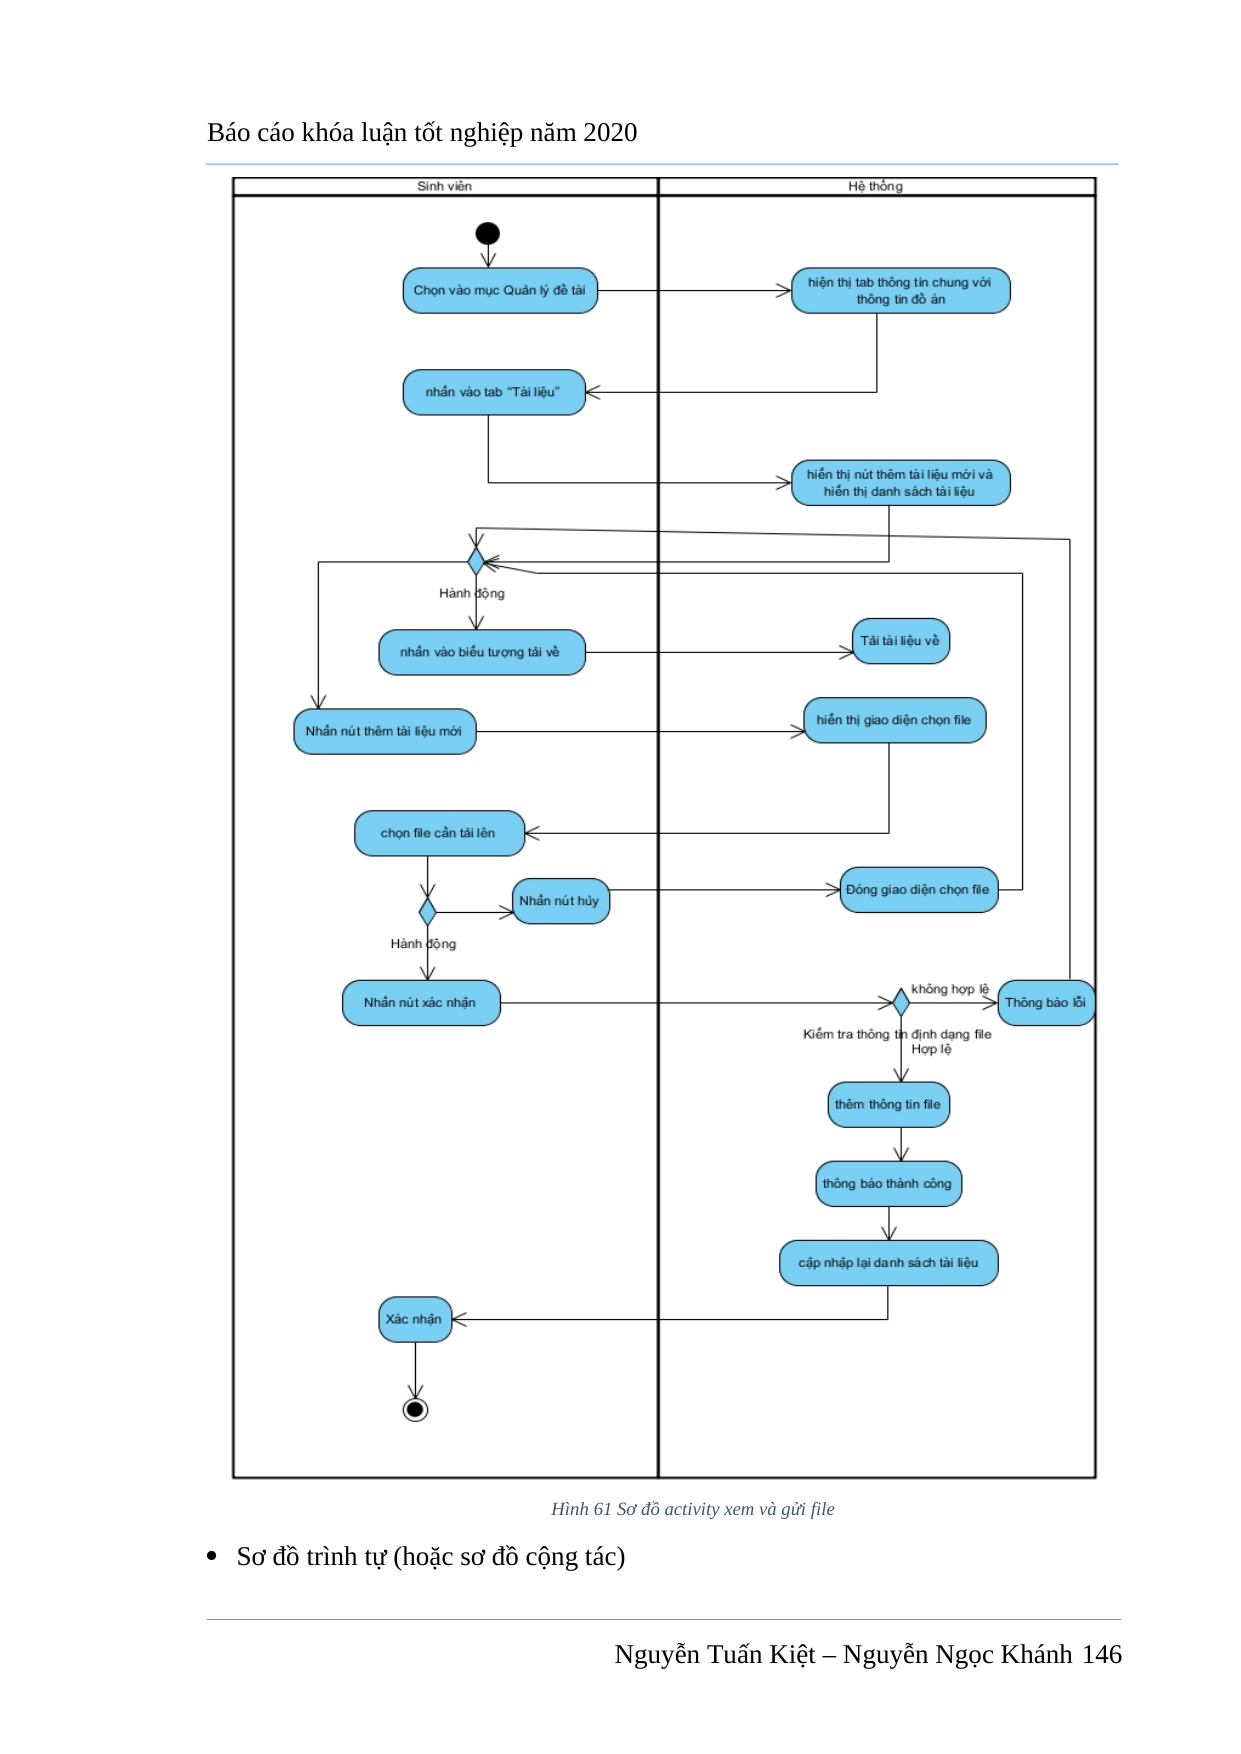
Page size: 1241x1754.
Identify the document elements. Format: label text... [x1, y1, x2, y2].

text Sơ đồ trình tự (hoặc sơ đồ cộng tác) [207, 1540, 1122, 1572]
picture [228, 177, 1100, 1483]
